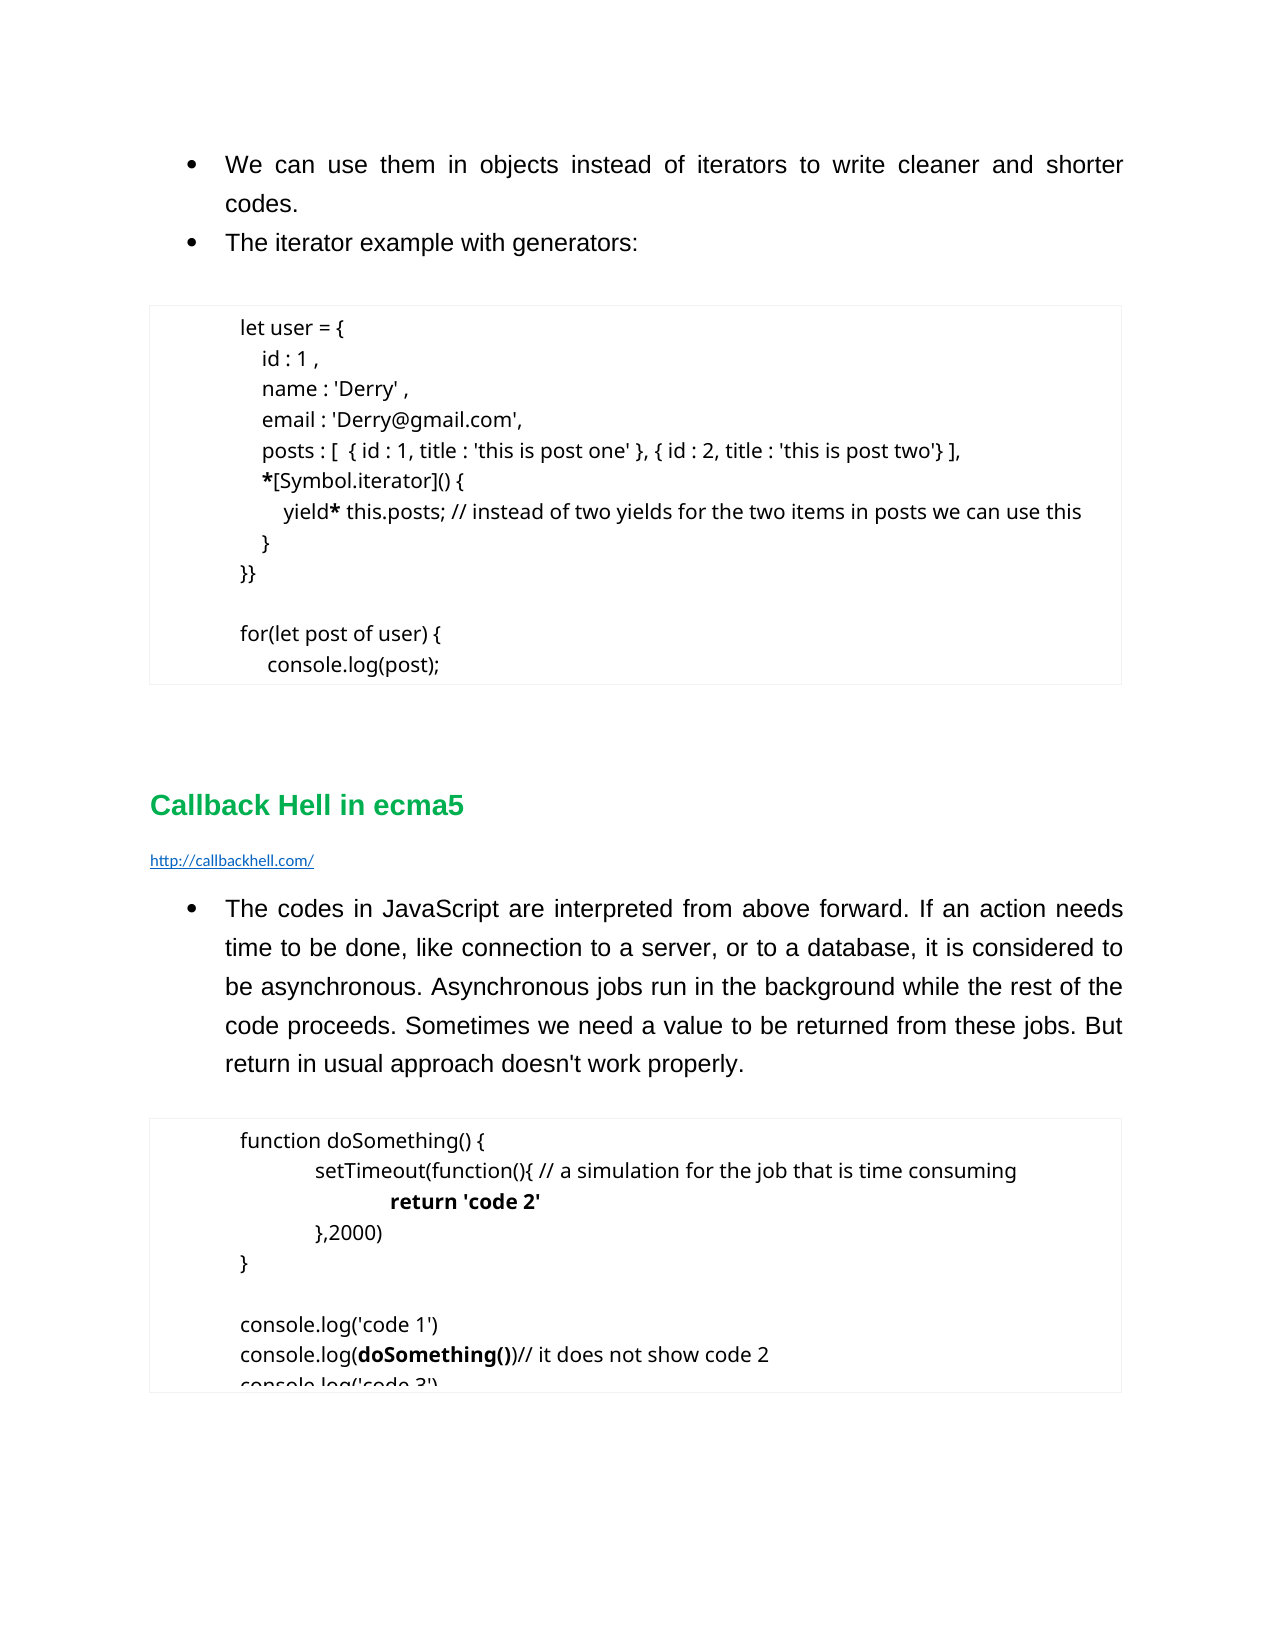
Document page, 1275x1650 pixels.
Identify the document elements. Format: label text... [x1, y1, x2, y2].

list We can use them in objects instead of iterators to write cleaner and shorter codes. [187, 150, 1125, 218]
text Callback Hell in ecma5 [150, 788, 1125, 822]
list The codes in JavaScript are interpreted from above forward. If an action needs time to be done, like connection to a server, or to a database, it is considered to be asynchronous. Asynchronous jobs run in the background while the rest of the code proceeds. Sometimes we need a value to be returned from these jobs. But return in usual approach doesn't work properly. [187, 894, 1125, 1078]
list The iterator example with generators: [187, 228, 1125, 256]
text http://callbackhell.com/ [150, 850, 1125, 871]
